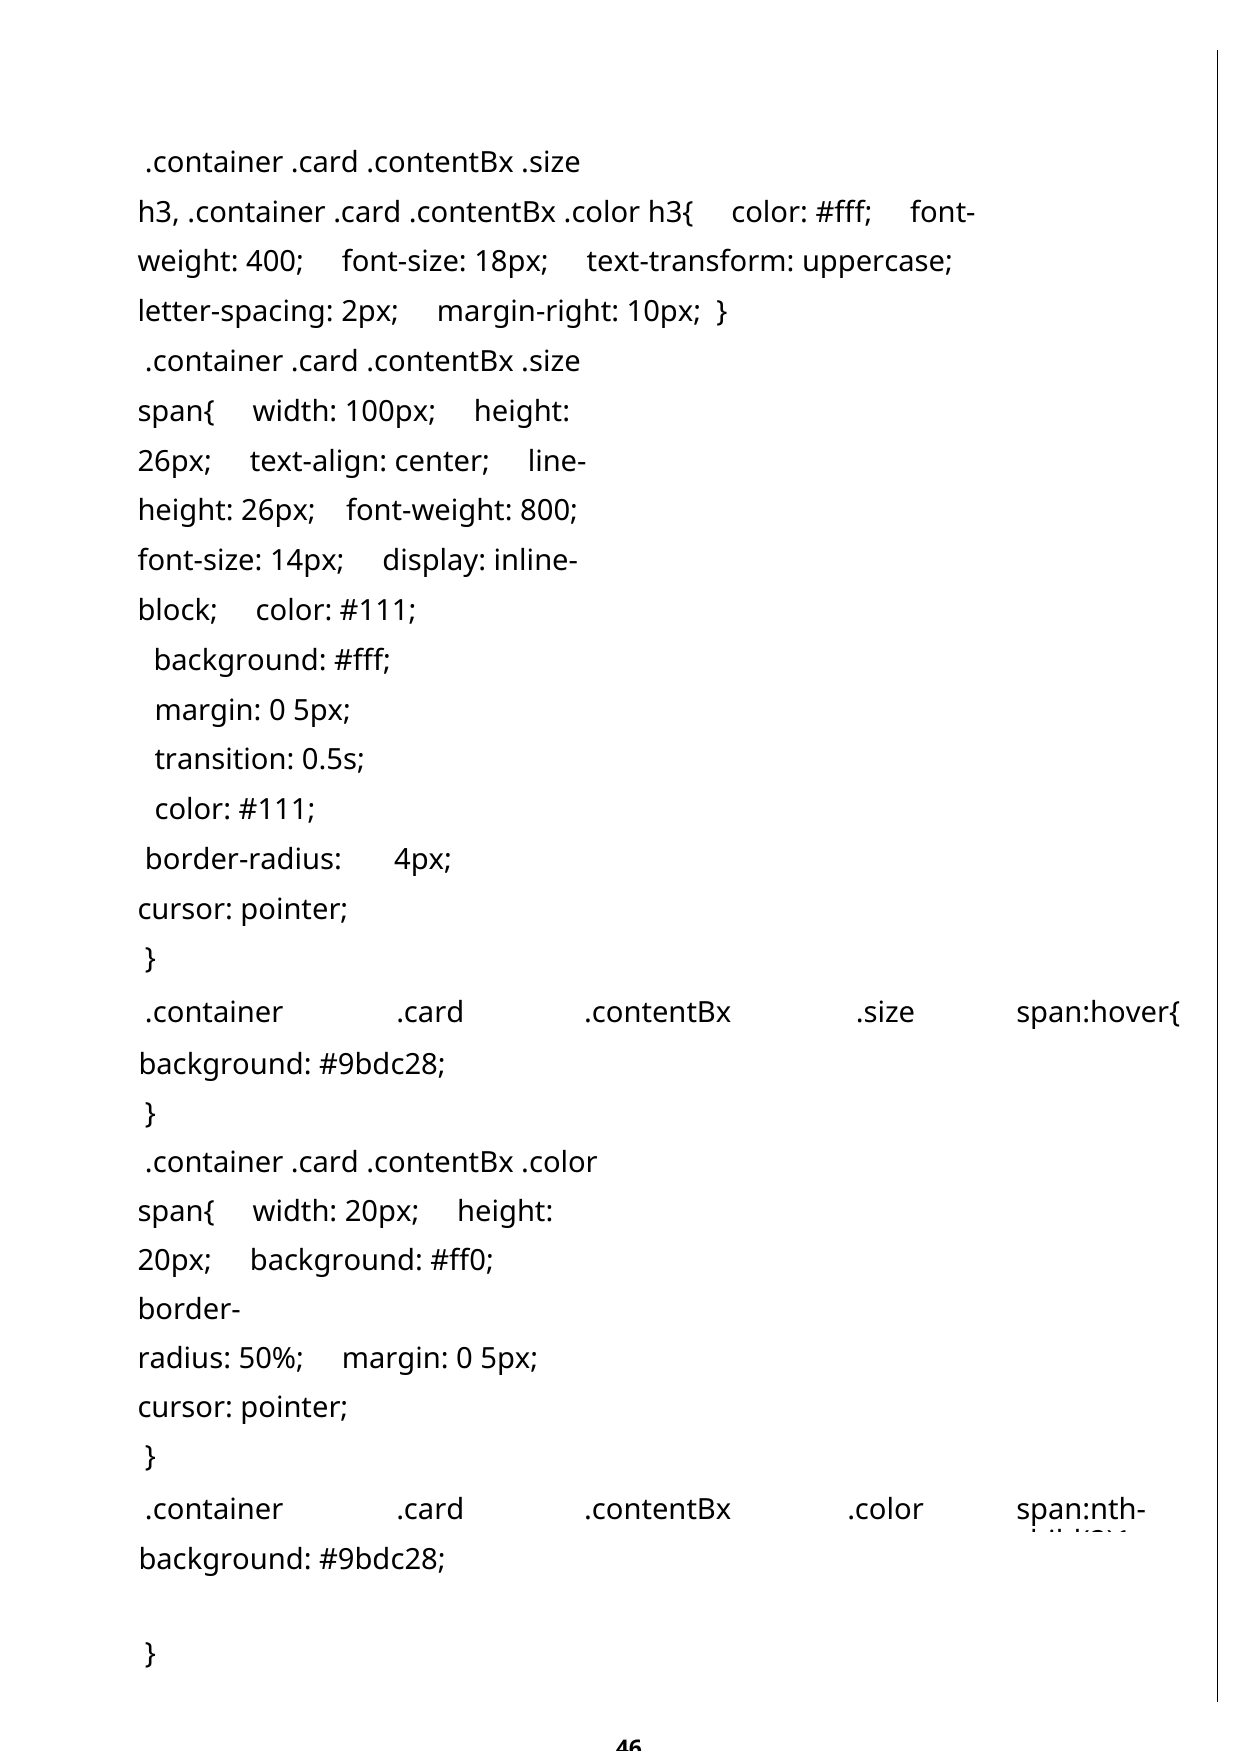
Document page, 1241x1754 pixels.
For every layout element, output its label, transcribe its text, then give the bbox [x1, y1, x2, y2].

table_header .container .card .contentBx .size h3, .container .card .contentBx .color h3{ color: #fff; font-weight: 400; font-size: 18px; text-transform: uppercase; letter-spacing: 2px; margin-right: 10px; } .container .card .contentBx .size span{ width: 100px; height: 26px; text-align: center; line- height: 26px; font-weight: 800; font-size: 14px; display: inline- block; color: #111; background: #fff; margin: 0 5px; transition: 0.5s; color: #111; border-radius: 4px; cursor: pointer; } background: #9bdc28; } .container .card .contentBx .color span{ width: 20px; height: 20px; background: #ff0; border- radius: 50%; margin: 0 5px; cursor: pointer; } background: #9bdc28; } 46 [40, 50, 1217, 1750]
